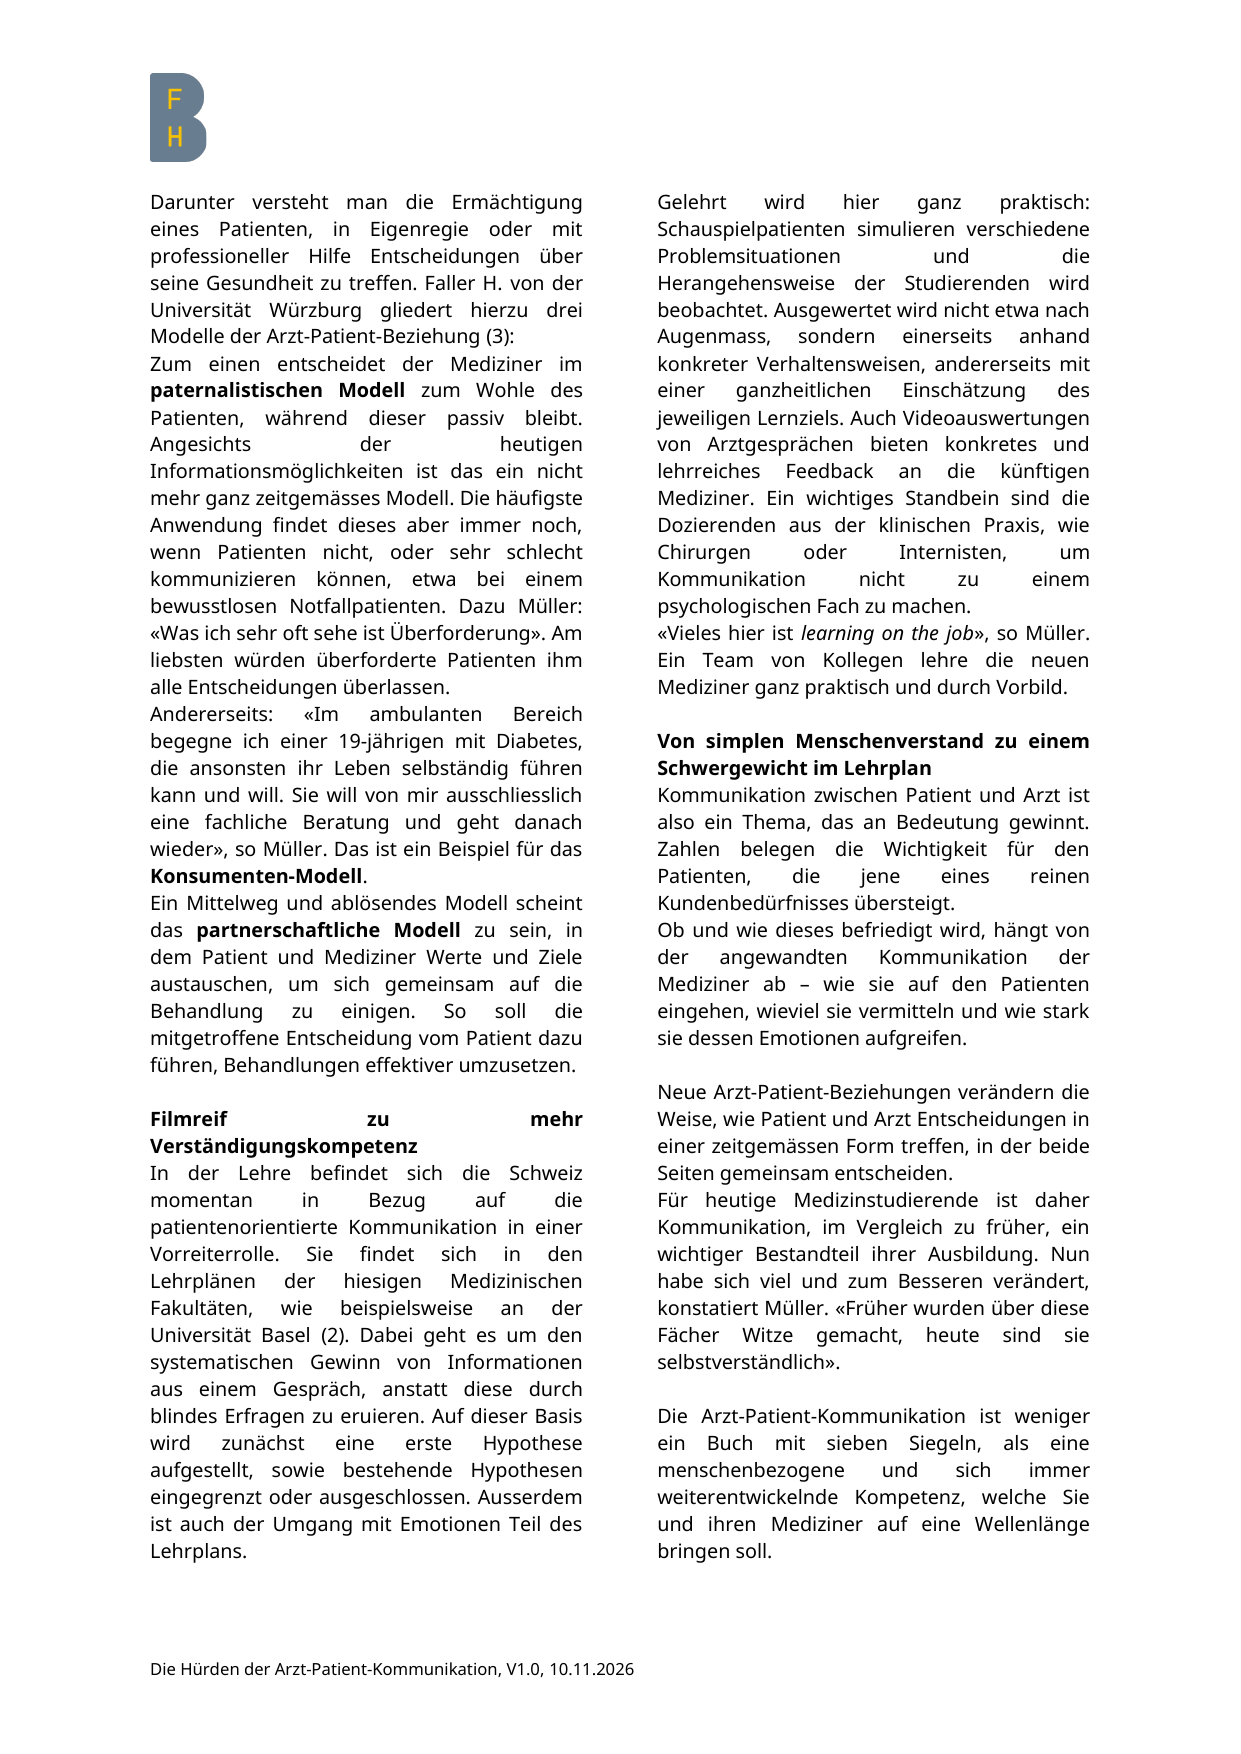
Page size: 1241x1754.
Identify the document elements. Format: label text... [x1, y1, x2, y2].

text «Vieles hier ist learning on the job», so Müller. Ein Team von Kollegen lehre die neuen Mediziner ganz praktisch und durch Vorbild. [657, 619, 1090, 701]
text In der Lehre befindet sich die Schweiz momentan in Bezug auf die patientenorientierte Kommunikation in einer Vorreiterrolle. Sie findet sich in den Lehrplänen der hiesigen Medizinischen Fakultäten, wie beispielsweise an der Universität Basel (2). Dabei geht es um den systematischen Gewinn von Informationen aus einem Gespräch, anstatt diese durch blindes Erfragen zu eruieren. Auf dieser Basis wird zunächst eine erste Hypothese aufgestellt, sowie bestehende Hypothesen eingegrenzt oder ausgeschlossen. Ausserdem ist auch der Umgang mit Emotionen Teil des Lehrplans. [150, 1159, 583, 1564]
text Für heutige Medizinstudierende ist daher Kommunikation, im Vergleich zu früher, ein wichtiger Bestandteil ihrer Ausbildung. Nun habe sich viel und zum Besseren verändert, konstatiert Müller. «Früher wurden über diese Fächer Witze gemacht, heute sind sie selbstverständlich». [657, 1186, 1090, 1375]
text Darunter versteht man die Ermächtigung eines Patienten, in Eigenregie oder mit professioneller Hilfe Entscheidungen über seine Gesundheit zu treffen. Faller H. von der Universität Würzburg gliedert hierzu drei Modelle der Arzt-Patient-Beziehung (3): [150, 188, 583, 350]
text Von simplen Menschenverstand zu einem Schwergewicht im Lehrplan [657, 727, 1090, 781]
text Filmreif zu mehr Verständigungskompetenz [150, 1105, 583, 1159]
text Kommunikation zwischen Patient und Arzt ist also ein Thema, das an Bedeutung gewinnt. Zahlen belegen die Wichtigkeit für den Patienten, die jene eines reinen Kundenbedürfnisses übersteigt. [657, 781, 1090, 916]
text Neue Arzt-Patient-Beziehungen verändern die Weise, wie Patient und Arzt Entscheidungen in einer zeitgemässen Form treffen, in der beide Seiten gemeinsam entscheiden. [657, 1078, 1090, 1186]
text Zum einen entscheidet der Mediziner im paternalistischen Modell zum Wohle des Patienten, während dieser passiv bleibt. Angesichts der heutigen Informationsmöglichkeiten ist das ein nicht mehr ganz zeitgemässes Modell. Die häufigste Anwendung findet dieses aber immer noch, wenn Patienten nicht, oder sehr schlecht kommunizieren können, etwa bei einem bewusstlosen Notfallpatienten. Dazu Müller: «Was ich sehr oft sehe ist Überforderung». Am liebsten würden überforderte Patienten ihm alle Entscheidungen überlassen. [150, 350, 583, 701]
picture [150, 73, 207, 162]
text Gelehrt wird hier ganz praktisch: Schauspielpatienten simulieren verschiedene Problemsituationen und die Herangehensweise der Studierenden wird beobachtet. Ausgewertet wird nicht etwa nach Augenmass, sondern einerseits anhand konkreter Verhaltensweisen, andererseits mit einer ganzheitlichen Einschätzung des jeweiligen Lernziels. Auch Videoauswertungen von Arztgesprächen bieten konkretes und lehrreiches Feedback an die künftigen Mediziner. Ein wichtiges Standbein sind die Dozierenden aus der klinischen Praxis, wie Chirurgen oder Internisten, um Kommunikation nicht zu einem psychologischen Fach zu machen. [657, 188, 1090, 619]
text Die Arzt-Patient-Kommunikation ist weniger ein Buch mit sieben Siegeln, als eine menschenbezogene und sich immer weiterentwickelnde Kompetenz, welche Sie und ihren Mediziner auf eine Wellenlänge bringen soll. [657, 1402, 1090, 1564]
text Andererseits: «Im ambulanten Bereich begegne ich einer 19-jährigen mit Diabetes, die ansonsten ihr Leben selbständig führen kann und will. Sie will von mir ausschliesslich eine fachliche Beratung und geht danach wieder», so Müller. Das ist ein Beispiel für das Konsumenten-Modell. [150, 701, 583, 889]
text Ein Mittelweg und ablösendes Modell scheint das partnerschaftliche Modell zu sein, in dem Patient und Mediziner Werte und Ziele austauschen, um sich gemeinsam auf die Behandlung zu einigen. So soll die mitgetroffene Entscheidung vom Patient dazu führen, Behandlungen effektiver umzusetzen. [150, 889, 583, 1078]
text Ob und wie dieses befriedigt wird, hängt von der angewandten Kommunikation der Mediziner ab – wie sie auf den Patienten eingehen, wieviel sie vermitteln und wie stark sie dessen Emotionen aufgreifen. [657, 916, 1090, 1051]
